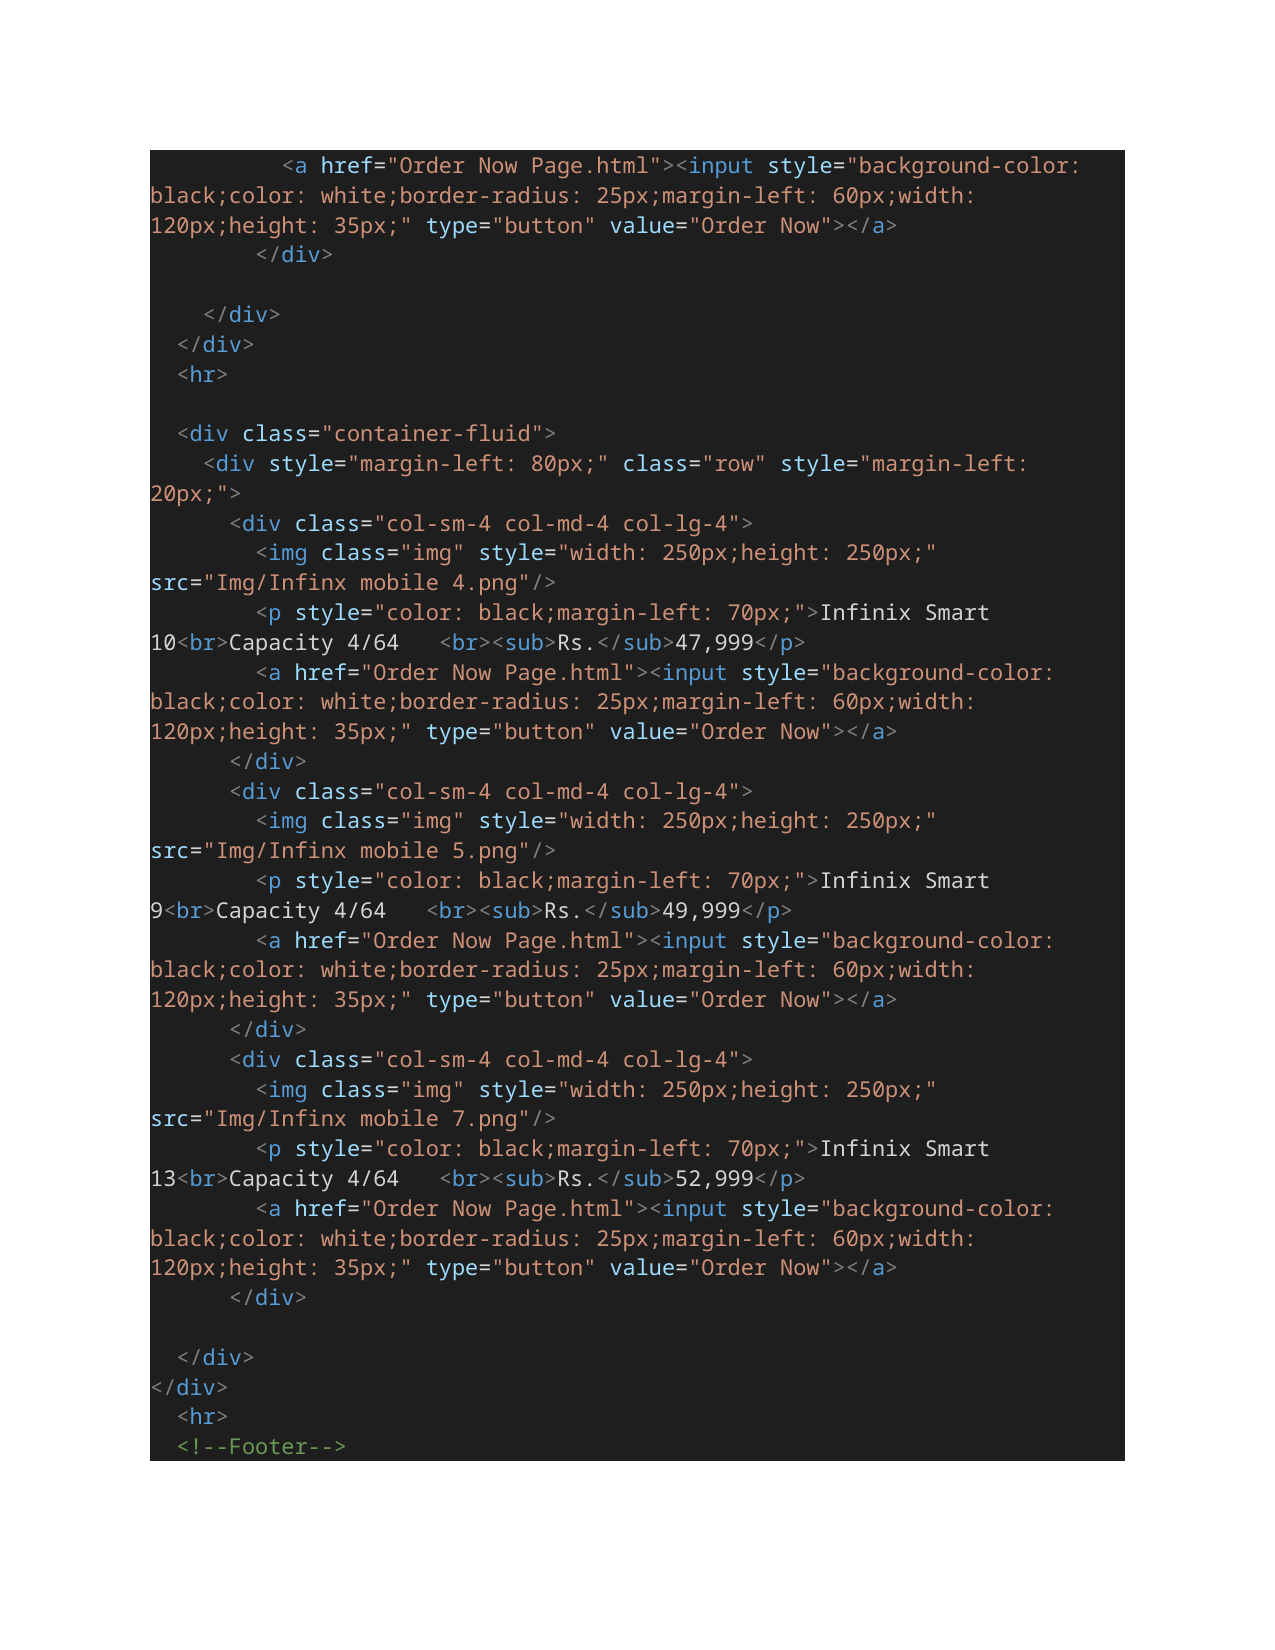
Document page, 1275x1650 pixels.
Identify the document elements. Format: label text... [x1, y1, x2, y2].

text <!--Footer--> [150, 1431, 1125, 1461]
text </div> [150, 1014, 1125, 1044]
text <div class="col-sm-4 col-md-4 col-lg-4"> [150, 1044, 1125, 1073]
text </div> [150, 1282, 1125, 1312]
text <div style="margin-left: 80px;" class="row" style="margin-left: 20px;"> [150, 448, 1125, 507]
text <img class="img" style="width: 250px;height: 250px;" src="Img/Infinx mobile 4.png"/> [150, 537, 1125, 597]
text <hr> [150, 358, 1125, 388]
text </div> [150, 239, 1125, 269]
text </div> [150, 329, 1125, 358]
text </div> [150, 299, 1125, 329]
text <hr> [150, 1401, 1125, 1431]
text <div class="container-fluid"> [150, 418, 1125, 448]
text <div class="col-sm-4 col-md-4 col-lg-4"> [150, 776, 1125, 805]
text </div> [150, 746, 1125, 776]
text </div> [150, 1342, 1125, 1371]
text <p style="color: black;margin-left: 70px;">Infinix Smart 9<br>Capacity 4/64 <br><sub>Rs.</sub>49,999</p> [150, 865, 1125, 924]
text <p style="color: black;margin-left: 70px;">Infinix Smart 10<br>Capacity 4/64 <br><sub>Rs.</sub>47,999</p> [150, 597, 1125, 656]
text <img class="img" style="width: 250px;height: 250px;" src="Img/Infinx mobile 5.png"/> [150, 805, 1125, 865]
text <div class="col-sm-4 col-md-4 col-lg-4"> [150, 507, 1125, 537]
text <p style="color: black;margin-left: 70px;">Infinix Smart 13<br>Capacity 4/64 <br><sub>Rs.</sub>52,999</p> [150, 1133, 1125, 1193]
text </div> [150, 1371, 1125, 1401]
text <img class="img" style="width: 250px;height: 250px;" src="Img/Infinx mobile 7.png"/> [150, 1073, 1125, 1133]
